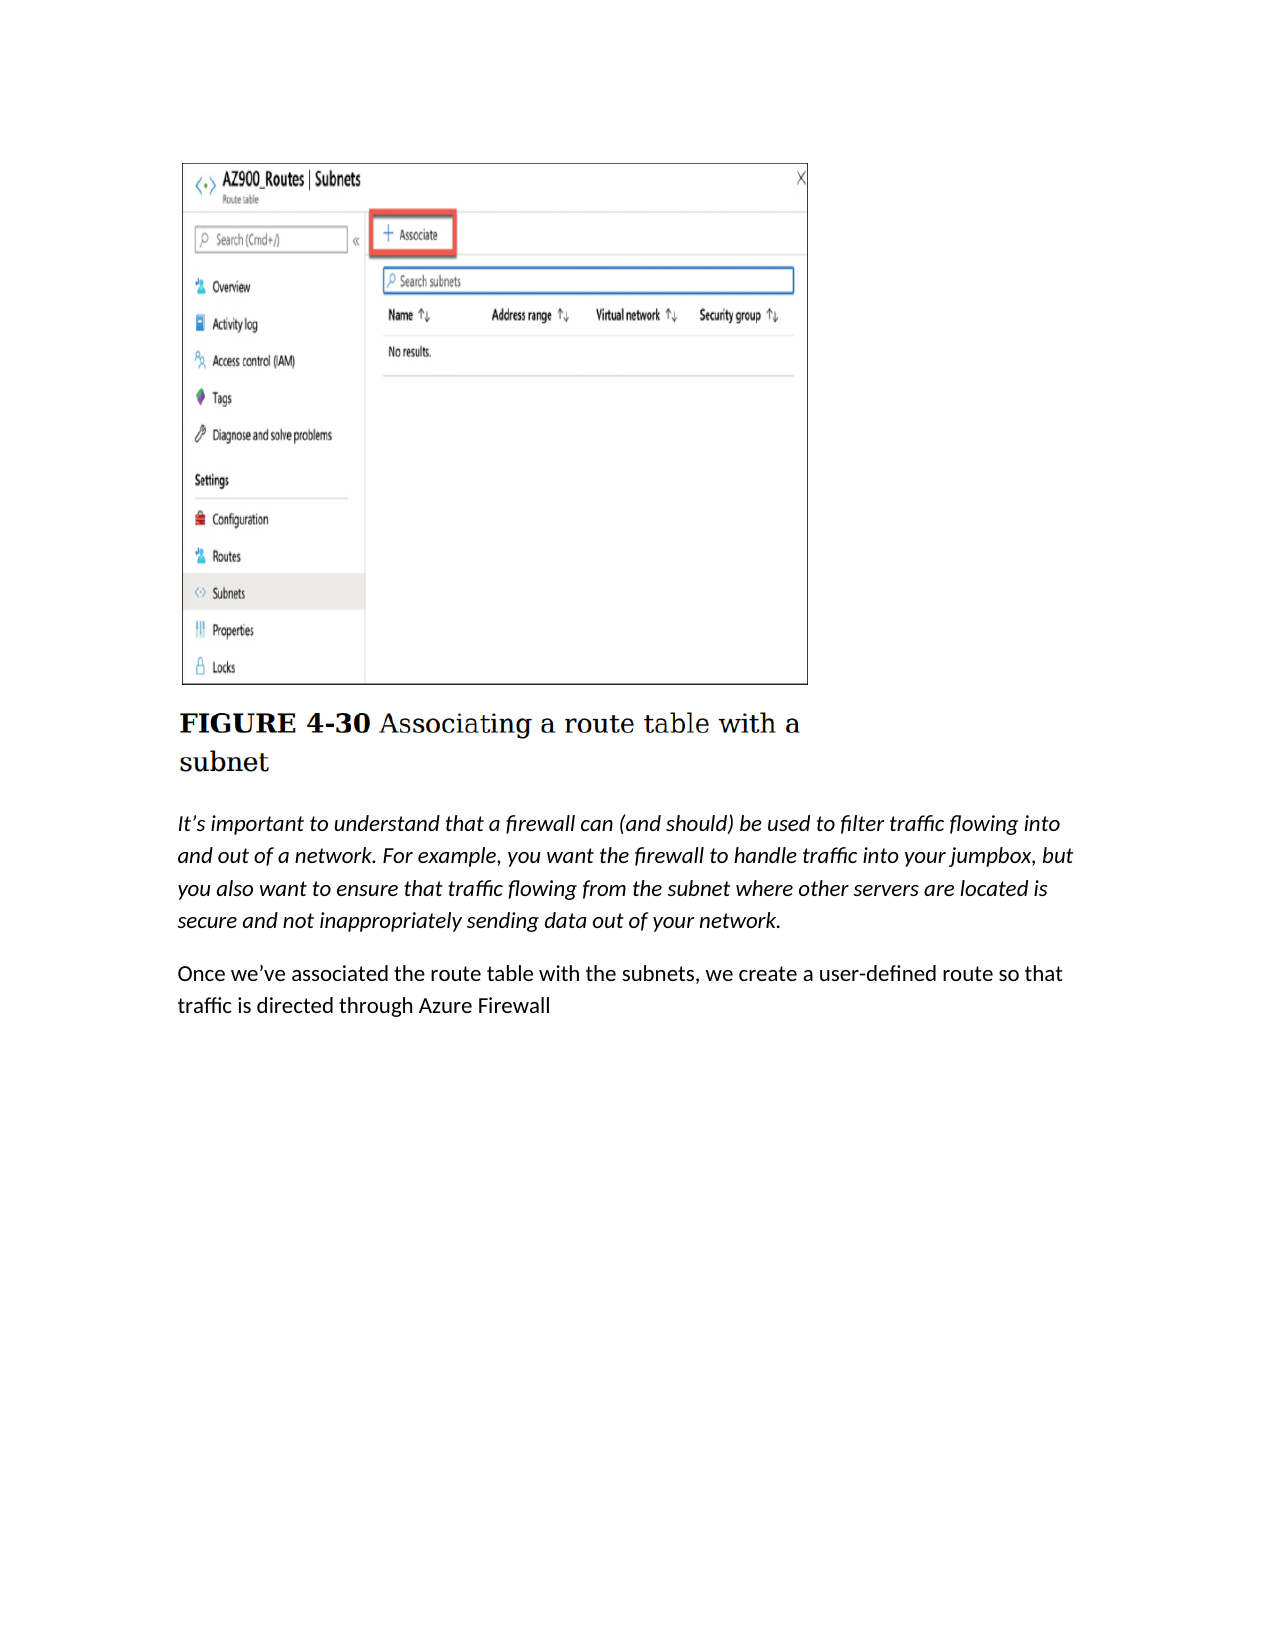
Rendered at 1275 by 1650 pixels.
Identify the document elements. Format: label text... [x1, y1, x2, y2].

text Once we’ve associated the route table with the subnets, we create a user-defined route so that traffic is directed through Azure Firewall [177, 959, 1098, 1019]
picture [177, 147, 815, 774]
